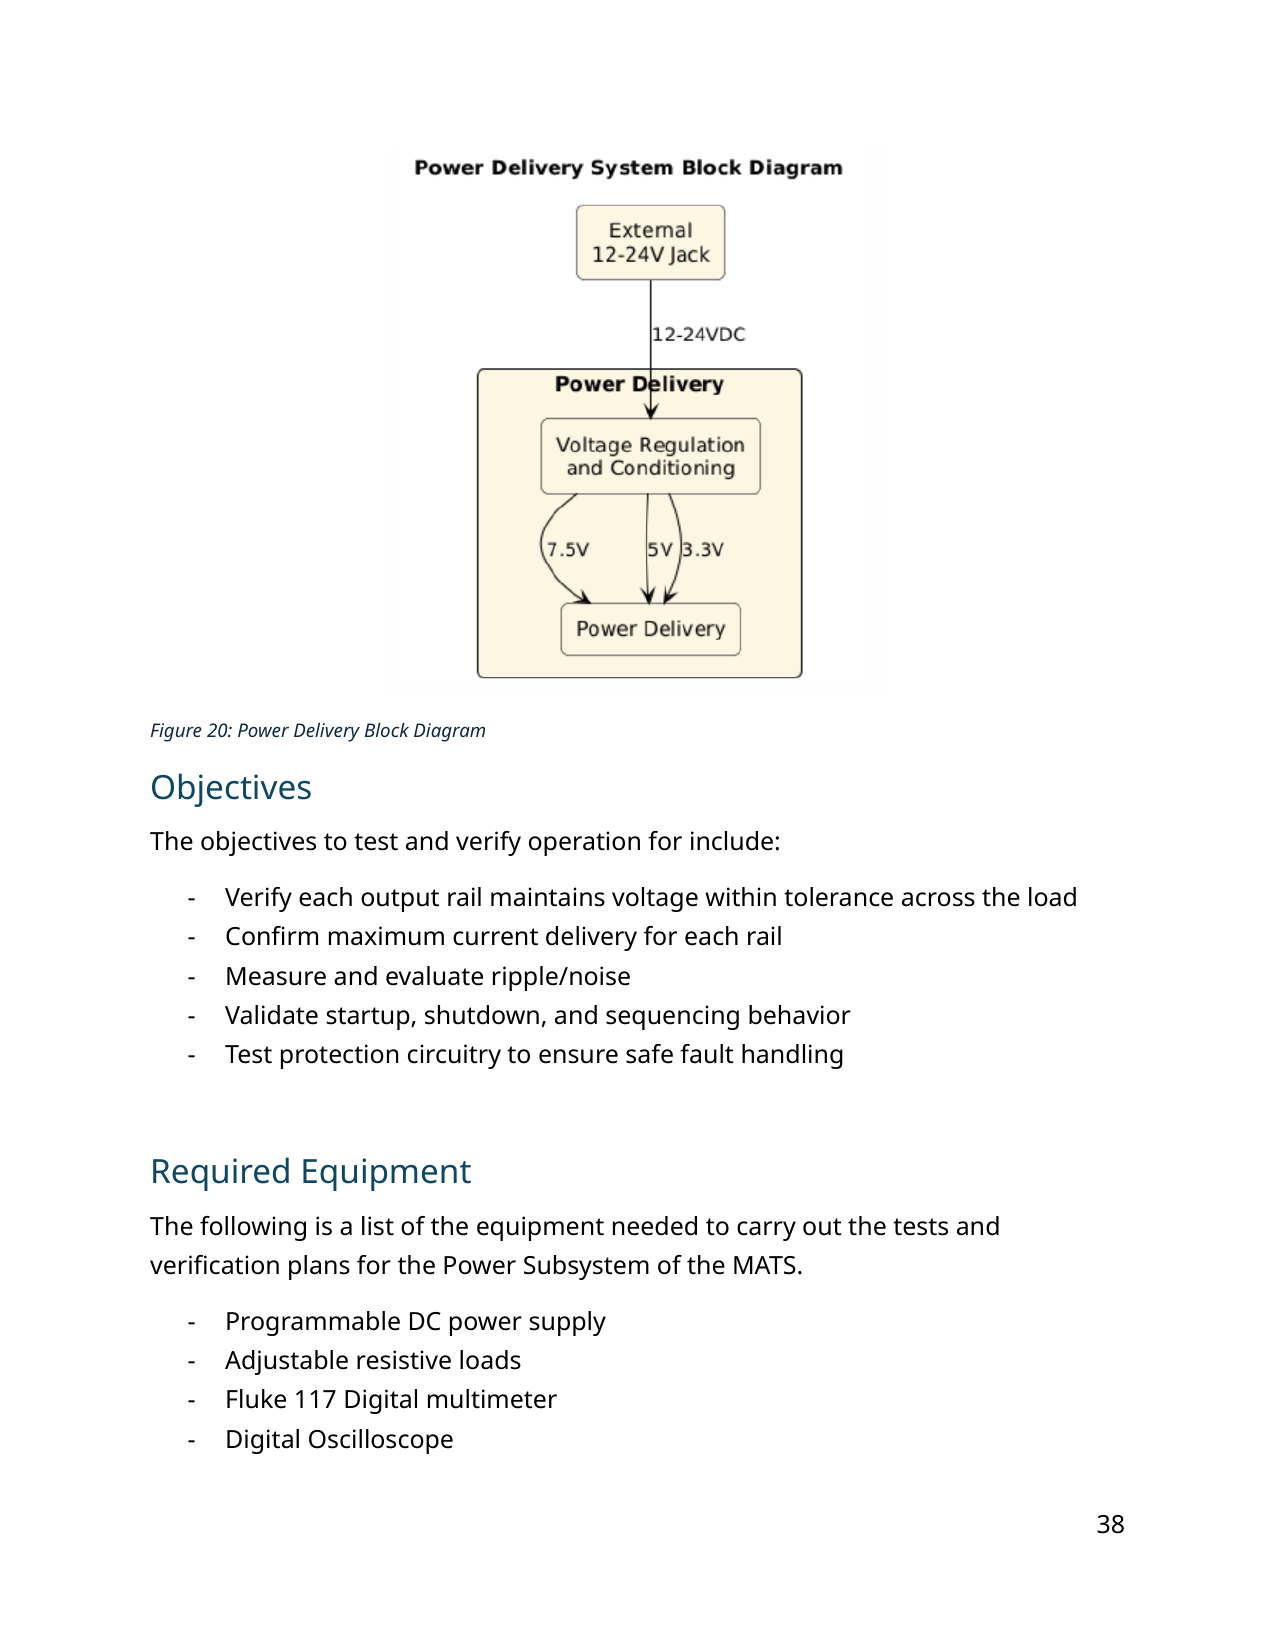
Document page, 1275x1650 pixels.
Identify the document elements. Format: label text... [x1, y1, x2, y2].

list Measure and evaluate ripple/noise [187, 958, 1125, 992]
list Verify each output rail maintains voltage within tolerance across the load [187, 880, 1125, 914]
text The following is a list of the equipment needed to carry out the tests and verification plans for the Power Subsystem of the MATS. [150, 1209, 1125, 1282]
list Confirm maximum current delivery for each rail [187, 919, 1125, 953]
text Figure 20: Power Delivery Block Diagram [150, 717, 1125, 743]
text The objectives to test and verify operation for include: [150, 824, 1125, 858]
list Programmable DC power supply [187, 1304, 1125, 1338]
list Test protection circuitry to ensure safe fault handling [187, 1037, 1125, 1071]
subtitle Required Equipment [150, 1148, 1125, 1194]
list Validate startup, shutdown, and sequencing behavior [187, 997, 1125, 1031]
picture [387, 150, 888, 696]
list Fluke 117 Digital multimeter [187, 1382, 1125, 1416]
subtitle Objectives [150, 763, 1125, 809]
list Digital Oscilloscope [187, 1421, 1125, 1455]
list Adjustable resistive loads [187, 1343, 1125, 1377]
